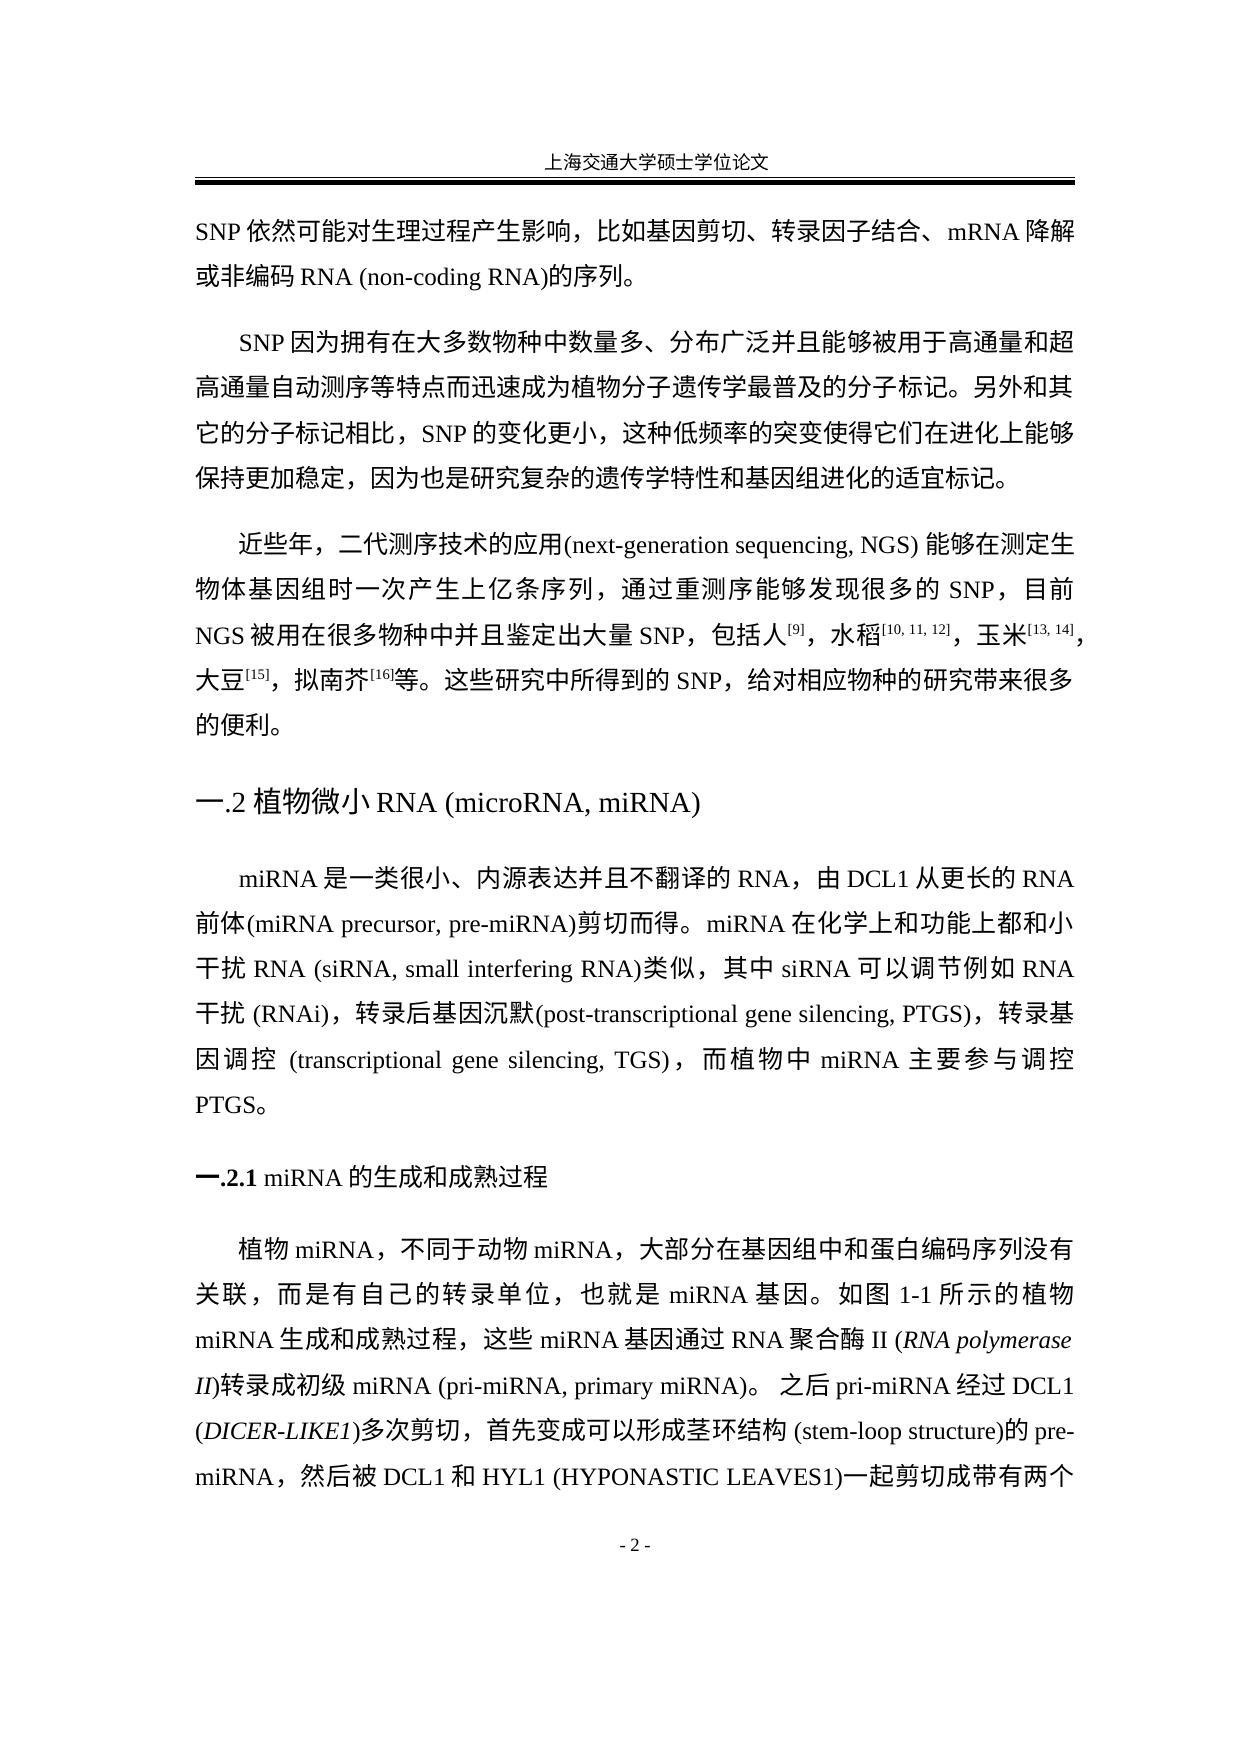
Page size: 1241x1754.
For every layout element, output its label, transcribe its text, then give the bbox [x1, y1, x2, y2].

text 近些年，二代测序技术的应用(next-generation sequencing, NGS) 能够在测定生物体基因组时一次产生上亿条序列，通过重测序能够发现很多的SNP，目前NGS被用在很多物种中并且鉴定出大量SNP，包括人[]，水稻[, , ]，玉米[, ]，大豆[]，拟南芥[]等。这些研究中所得到的SNP，给对相应物种的研究带来很多的便利。 [195, 524, 1075, 742]
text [195, 211, 1075, 292]
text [195, 1229, 1075, 1492]
subtitle miRNA的生成和成熟过程 [195, 1157, 1075, 1193]
subtitle 植物微小RNA (microRNA, miRNA) [195, 778, 1075, 820]
text miRNA是一类很小、内源表达并且不翻译的RNA，由DCL1从更长的RNA前体(miRNA precursor, pre-miRNA)剪切而得。miRNA在化学上和功能上都和小干扰RNA (siRNA, small interfering RNA)类似，其中siRNA可以调节例如RNA干扰 (RNAi)，转录后基因沉默(post-transcriptional gene silencing, PTGS)，转录基因调控 (transcriptional gene silencing, TGS)，而植物中miRNA主要参与调控PTGS。 [195, 858, 1075, 1121]
text SNP因为拥有在大多数物种中数量多、分布广泛并且能够被用于高通量和超高通量自动测序等特点而迅速成为植物分子遗传学最普及的分子标记。另外和其它的分子标记相比，SNP的变化更小，这种低频率的突变使得它们在进化上能够保持更加稳定，因为也是研究复杂的遗传学特性和基因组进化的适宜标记。 [195, 322, 1075, 494]
